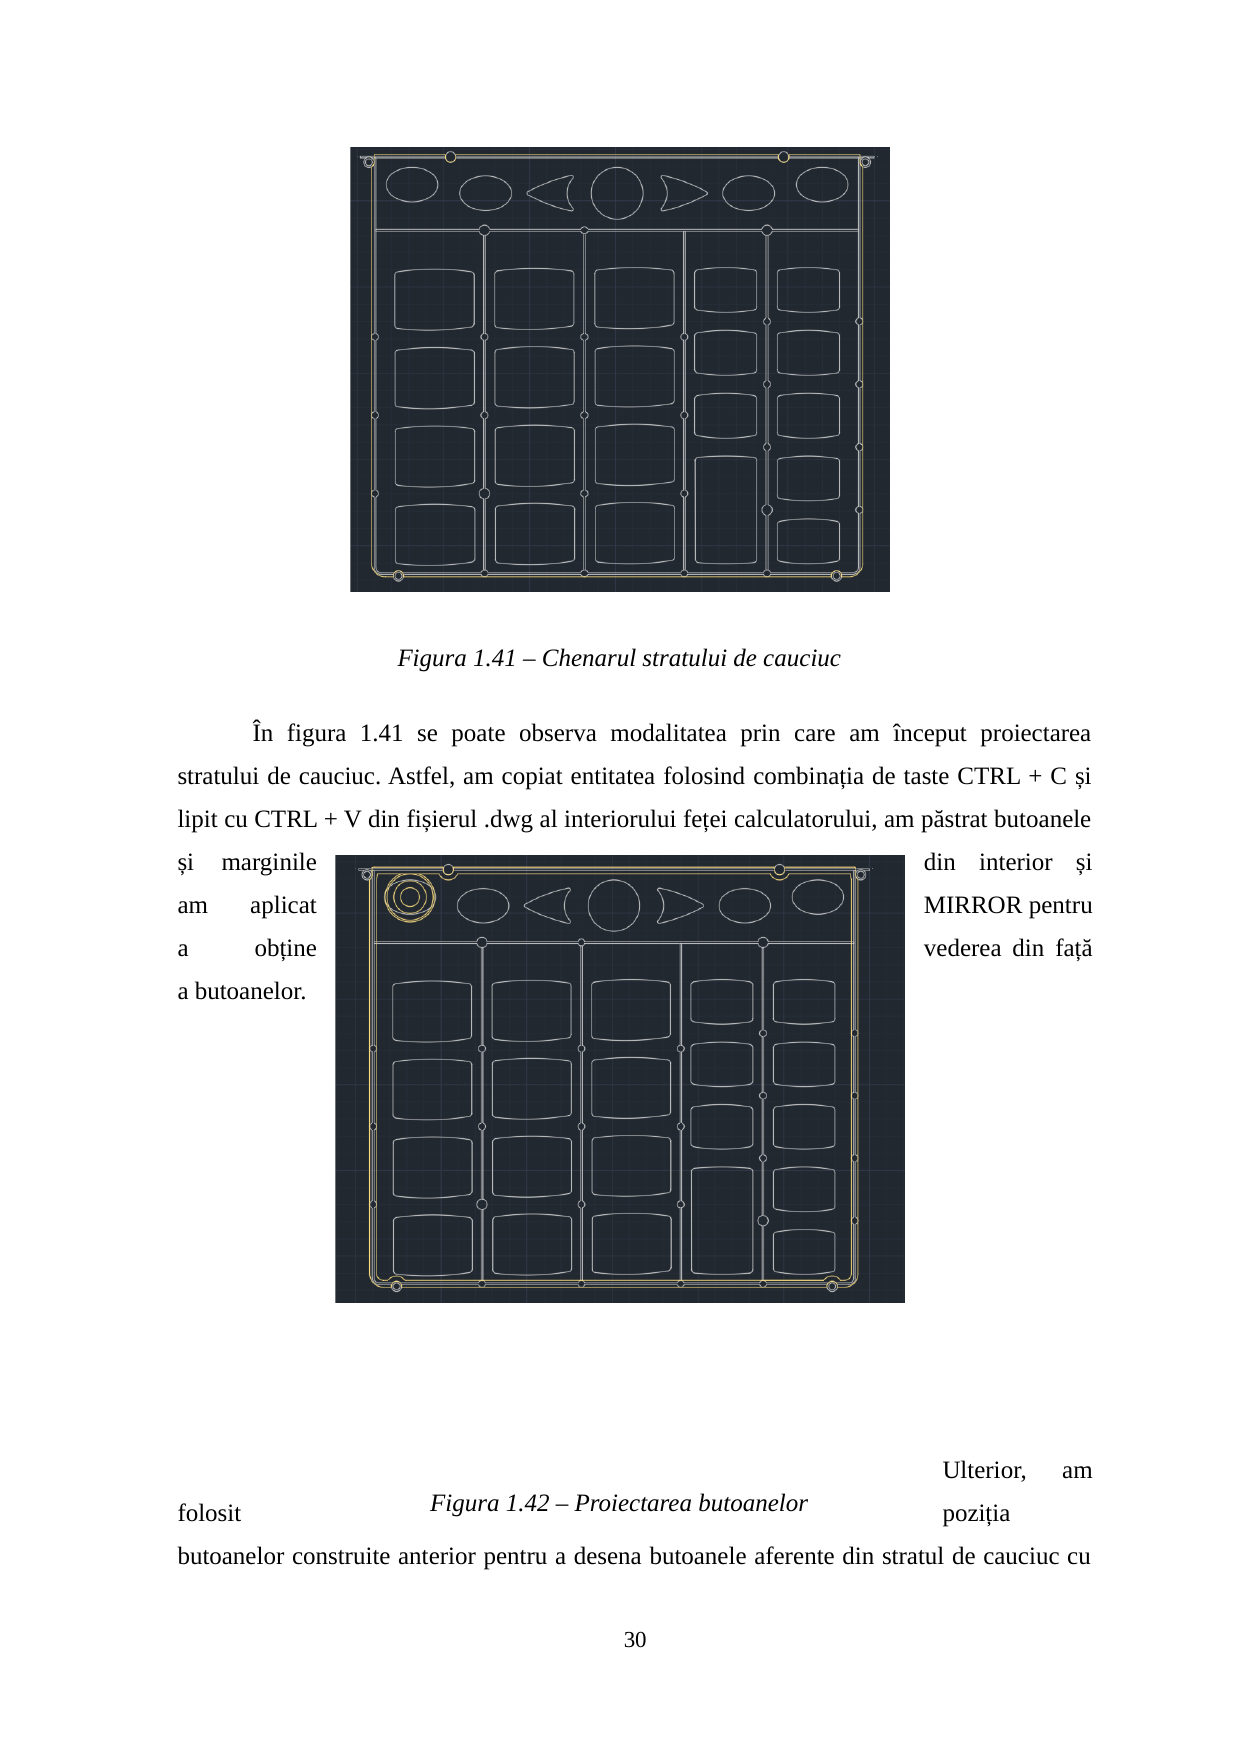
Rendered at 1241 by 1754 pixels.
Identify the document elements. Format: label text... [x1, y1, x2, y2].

picture [335, 855, 905, 1303]
picture [350, 147, 890, 592]
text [177, 1455, 1092, 1570]
text În figura 1.41 se poate observa modalitatea prin care am început proiectarea stratului de cauciuc. Astfel, am copiat entitatea folosind combinația de taste CTRL + C și lipit cu CTRL + V din fișierul .dwg al interiorului feței calculatorului, am păstrat butoanele și marginile din interior și am aplicat MIRROR pentru a obține vederea din față a butoanelor. [177, 718, 1092, 1005]
